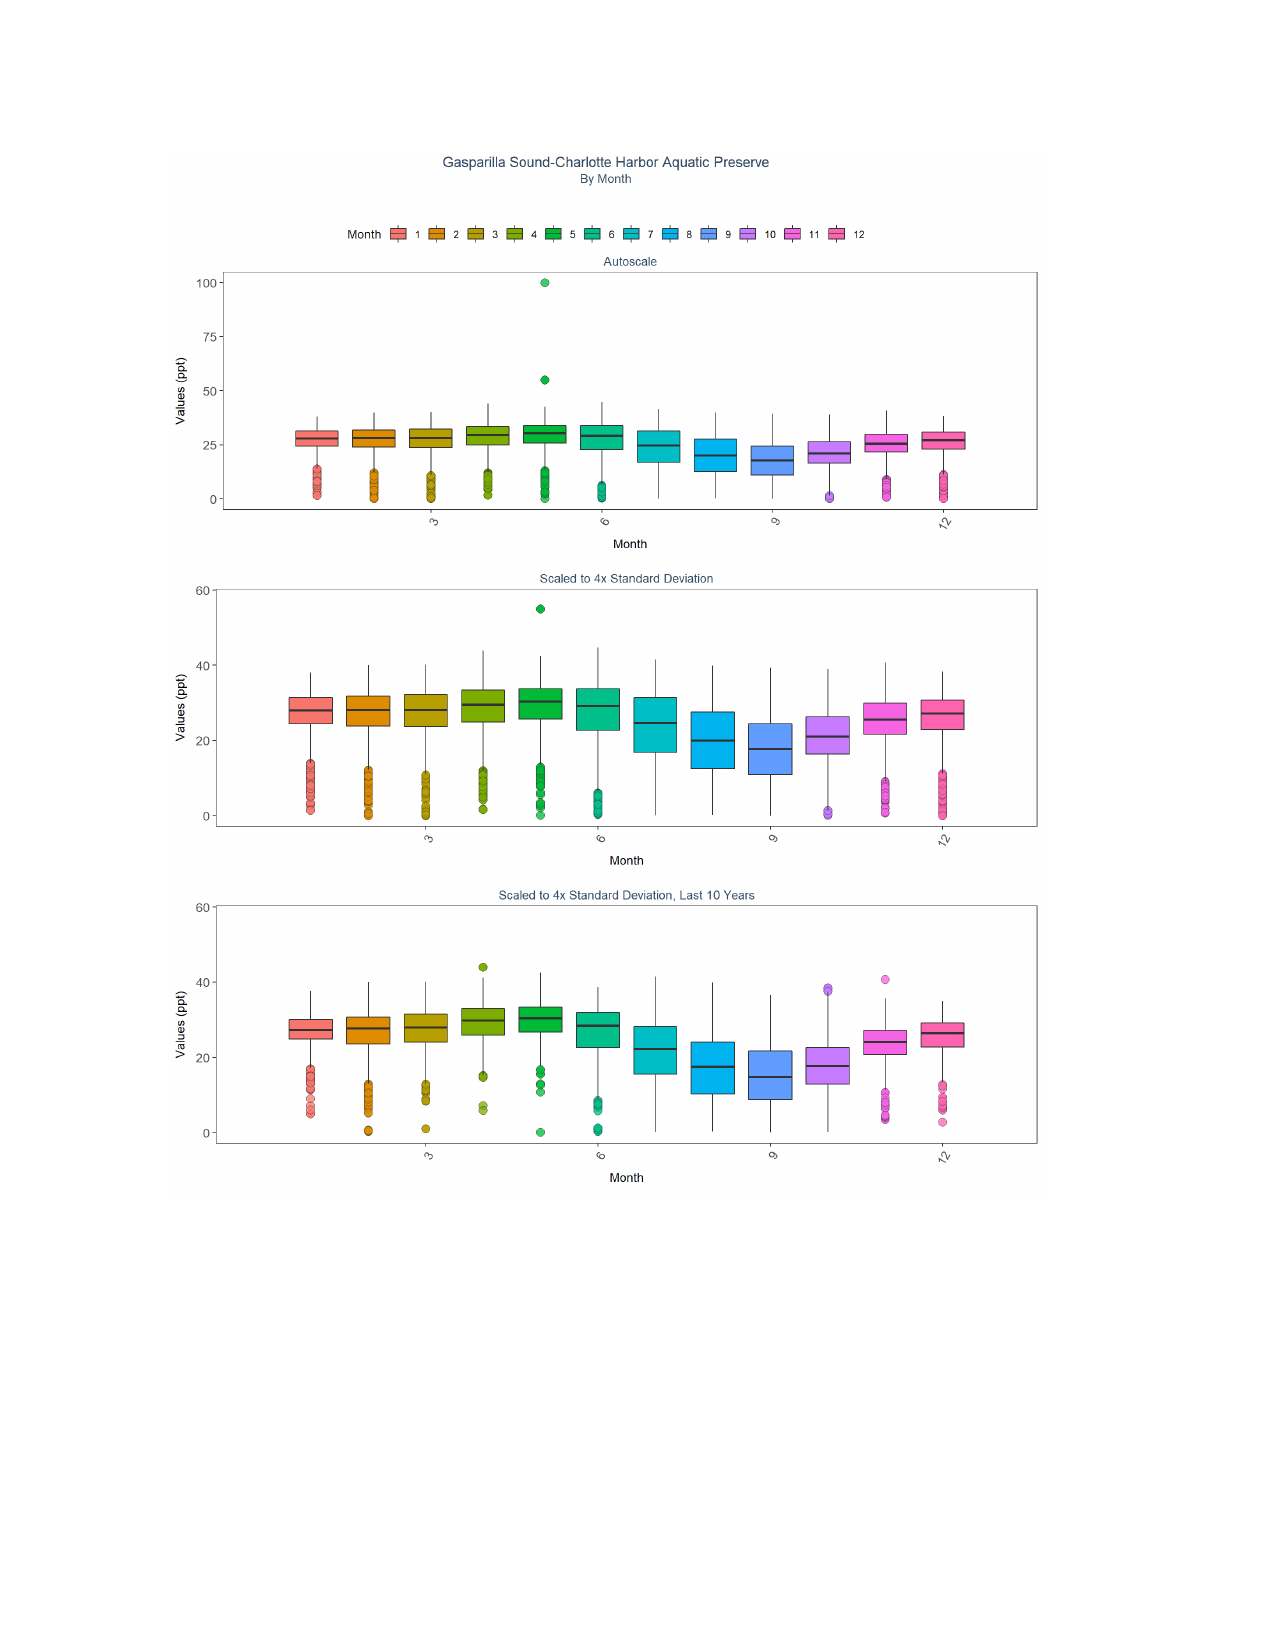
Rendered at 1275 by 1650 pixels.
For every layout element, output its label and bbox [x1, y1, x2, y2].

picture [168, 150, 1044, 1200]
